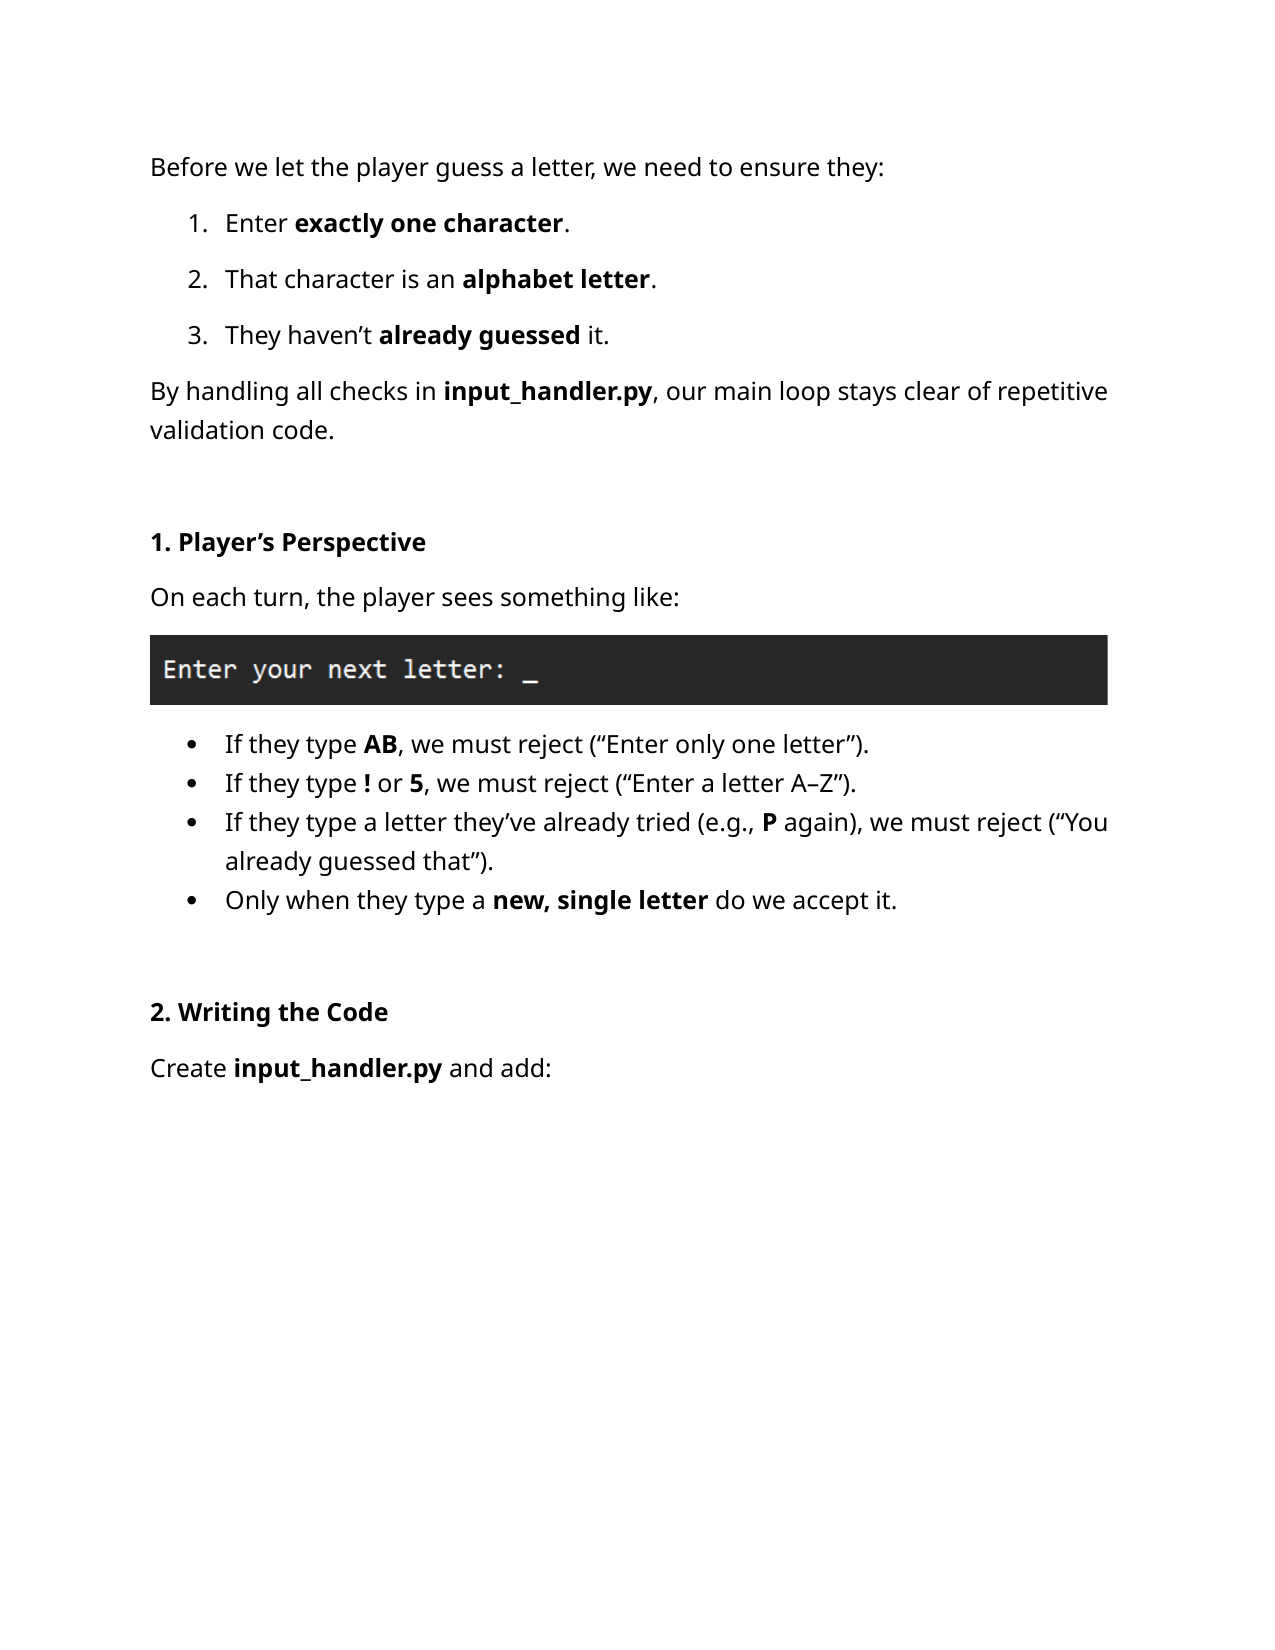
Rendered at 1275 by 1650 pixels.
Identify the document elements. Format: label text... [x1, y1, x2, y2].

list That character is an alphabet letter. [187, 262, 1125, 296]
list Enter exactly one character. [187, 206, 1125, 240]
text 1. Player’s Perspective [150, 524, 1125, 558]
list Only when they type a new, single letter do we accept it. [187, 883, 1125, 917]
text Create input_handler.py and add: [150, 1051, 1125, 1084]
list If they type a letter they’ve already tried (e.g., P again), we must reject (“You already guessed that”). [187, 805, 1125, 878]
list If they type AB, we must reject (“Enter only one letter”). [187, 726, 1125, 760]
text Before we let the player guess a letter, we need to ensure they: [150, 150, 1125, 184]
text By handling all checks in input_handler.py, our main loop stays clear of repetitive validation code. [150, 373, 1125, 447]
list They haven’t already guessed it. [187, 317, 1125, 352]
text 2. Writing the Code [150, 995, 1125, 1029]
list If they type ! or 5, we must reject (“Enter a letter A–Z”). [187, 766, 1125, 799]
picture [150, 635, 1108, 705]
text On each turn, the player sees something like: [150, 580, 1125, 614]
